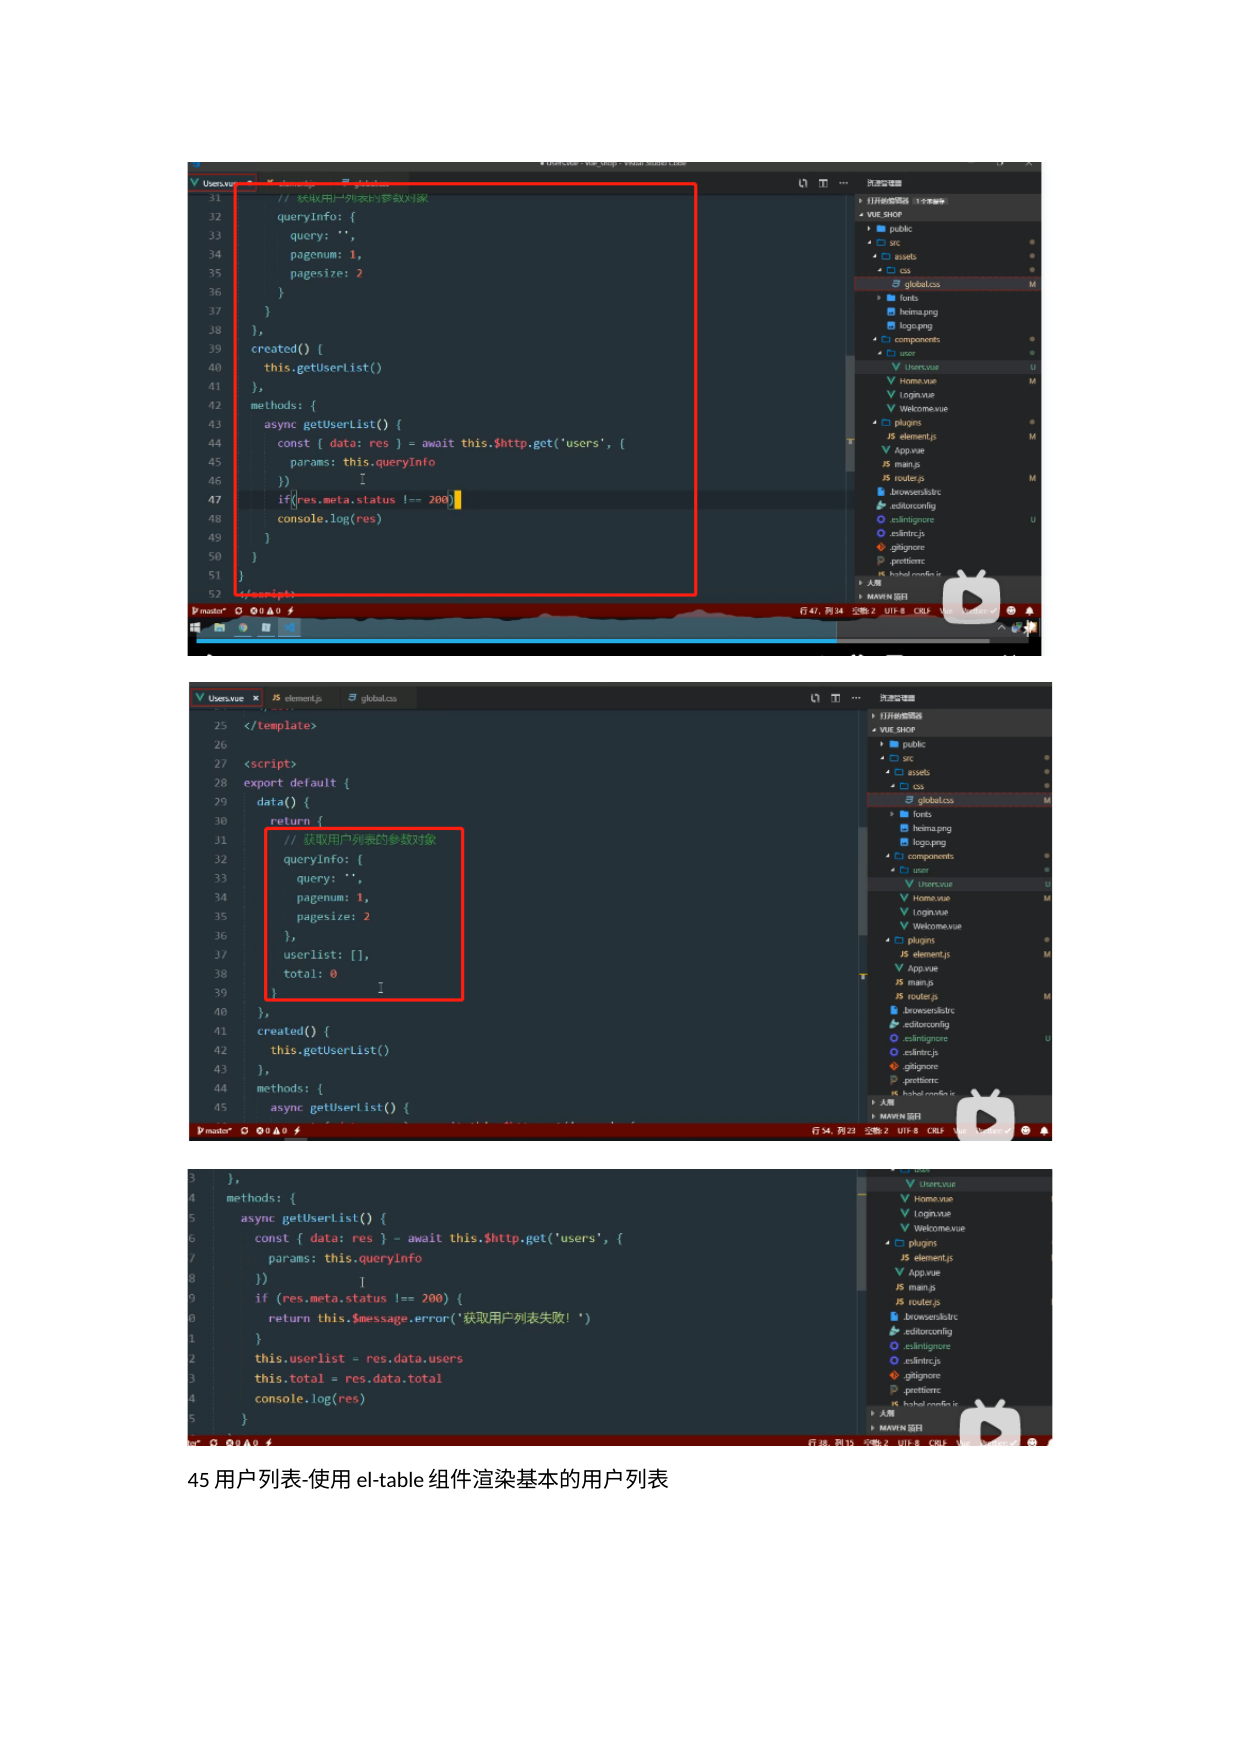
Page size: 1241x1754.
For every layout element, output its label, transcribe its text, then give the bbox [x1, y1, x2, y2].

picture [187, 682, 1053, 1141]
picture [187, 1169, 1053, 1446]
text 45用户列表-使用el-table组件渲染基本的用户列表 [187, 1462, 1053, 1494]
picture [187, 162, 1052, 656]
